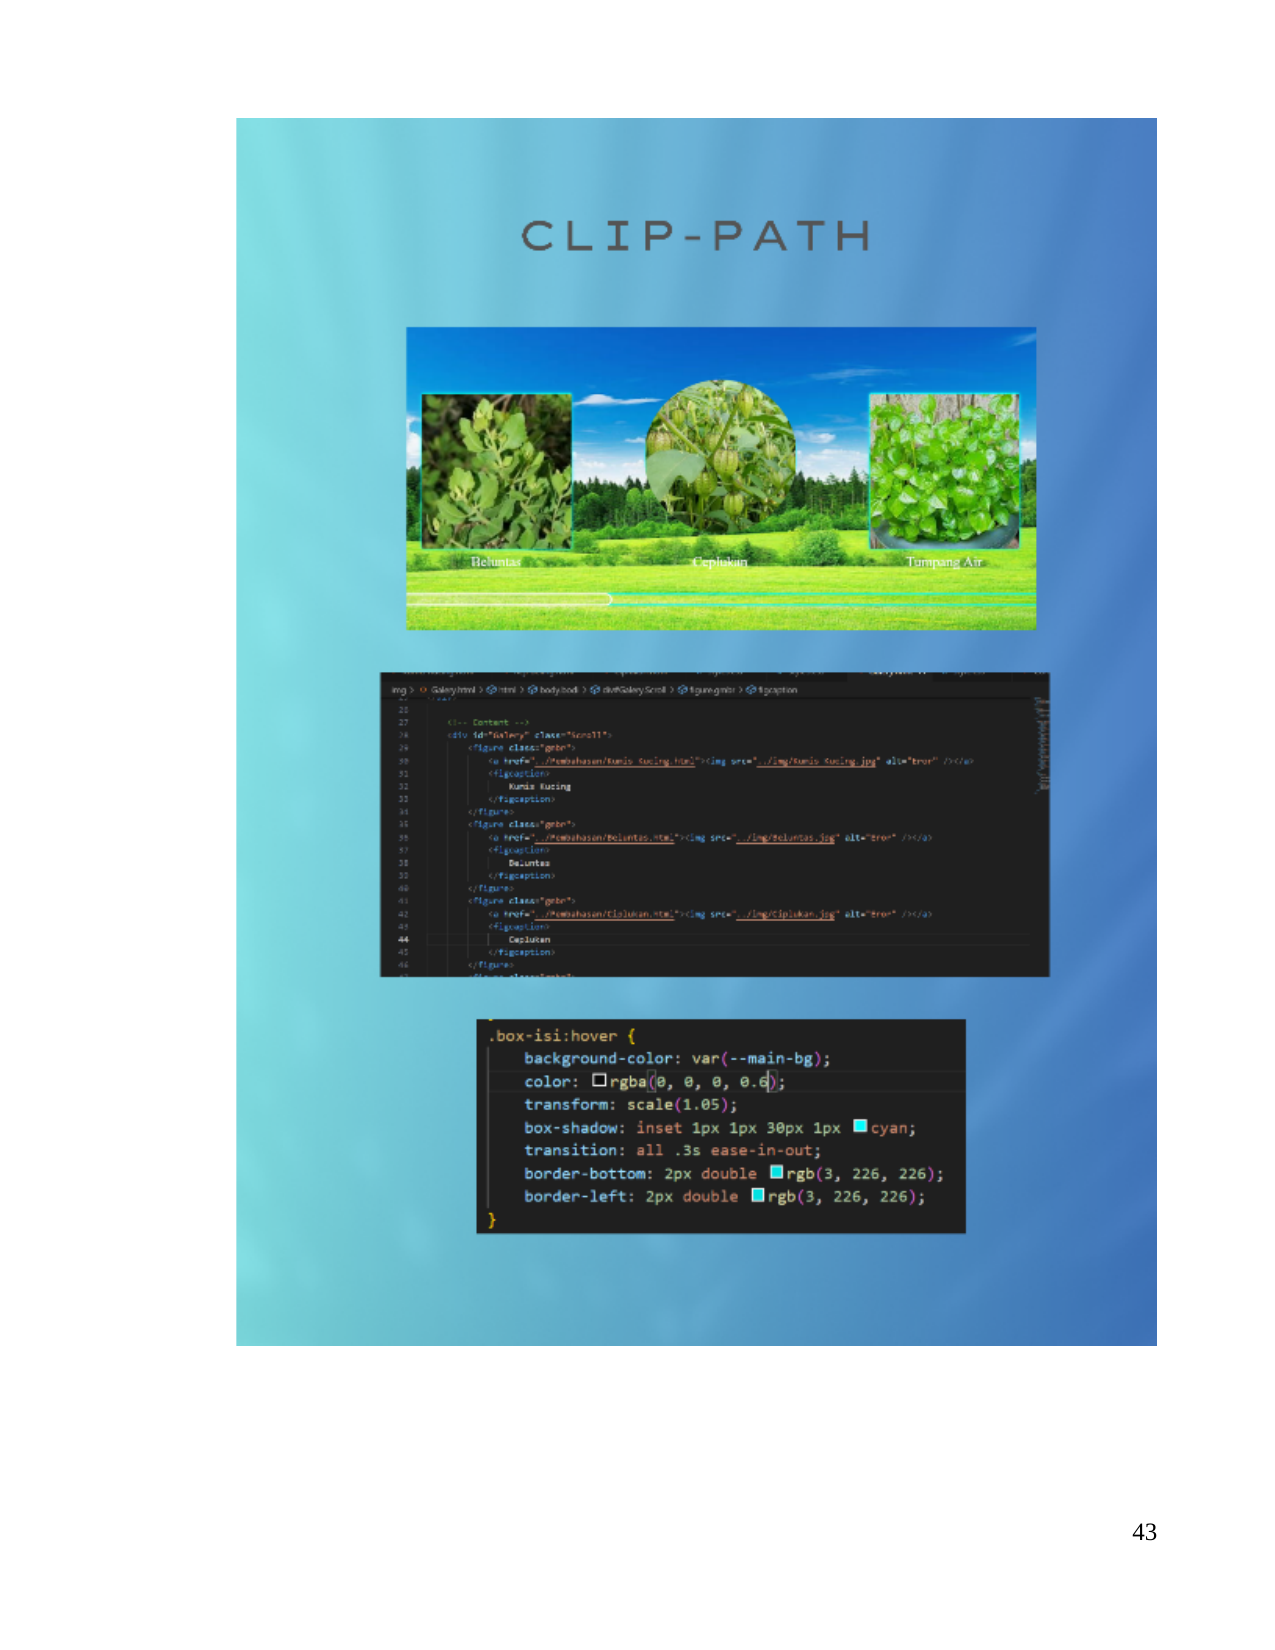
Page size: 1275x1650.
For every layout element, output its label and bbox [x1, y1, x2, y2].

picture [236, 118, 1157, 1346]
